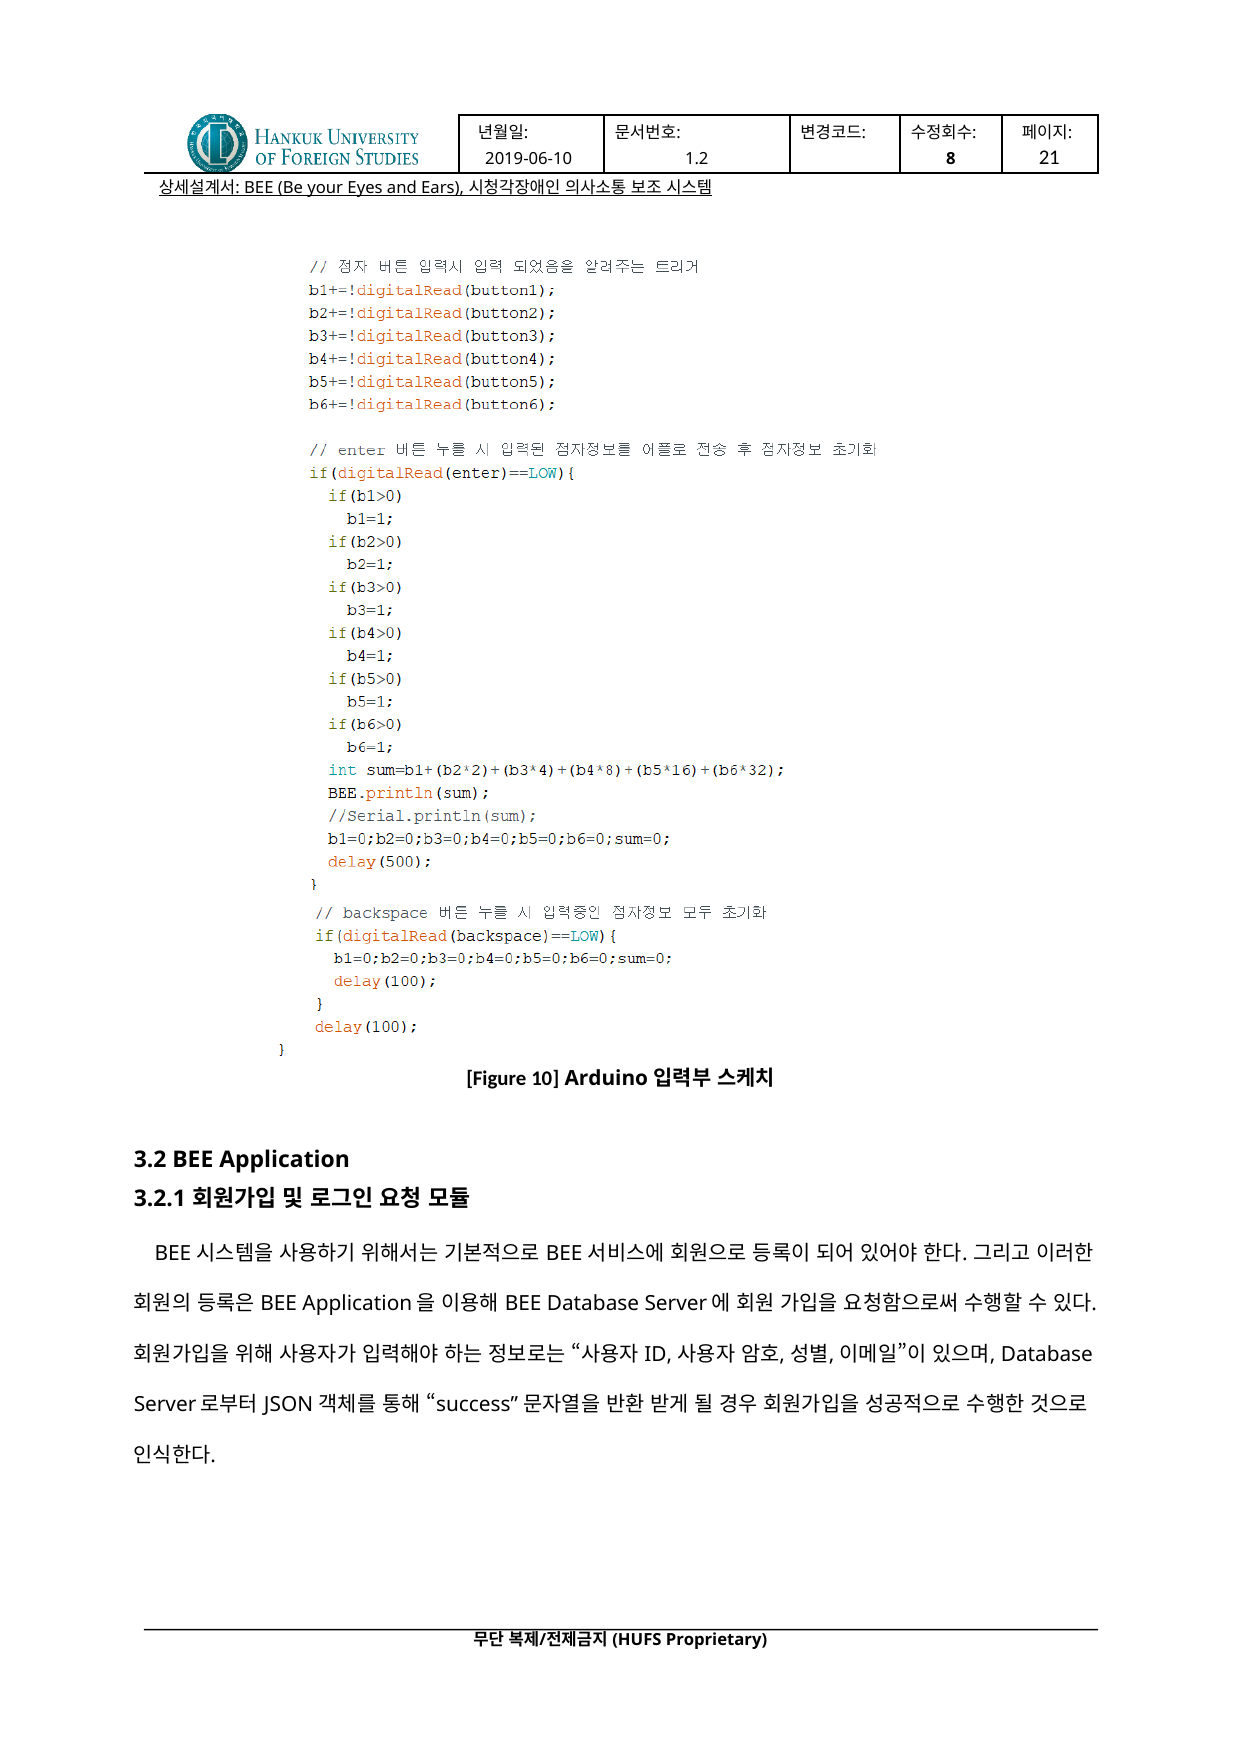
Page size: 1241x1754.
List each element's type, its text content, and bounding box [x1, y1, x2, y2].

subtitle 3.2 BEE Application [133, 1142, 1107, 1174]
picture [187, 114, 419, 172]
subtitle 3.2.1 회원가입 및 로그인 요청 모듈 [133, 1180, 1107, 1213]
text [Figure ] Arduino 입력부 스케치 [133, 224, 1107, 1092]
text BEE 시스템을 사용하기 위해서는 기본적으로 BEE 서비스에 회원으로 등록이 되어 있어야 한다. 그리고 이러한 회원의 등록은 BEE Application을 이용해 BEE Database Server에 회원 가입을 요청함으로써 수행할 수 있다. 회원가입을 위해 사용자가 입력해야 하는 정보로는 “사용자 ID, 사용자 암호, 성별, 이메일”이 있으며, Database Server로부터 JSON 객체를 통해 “success” 문자열을 반환 받게 될 경우 회원가입을 성공적으로 수행한 것으로 인식한다. [133, 1219, 1119, 1472]
